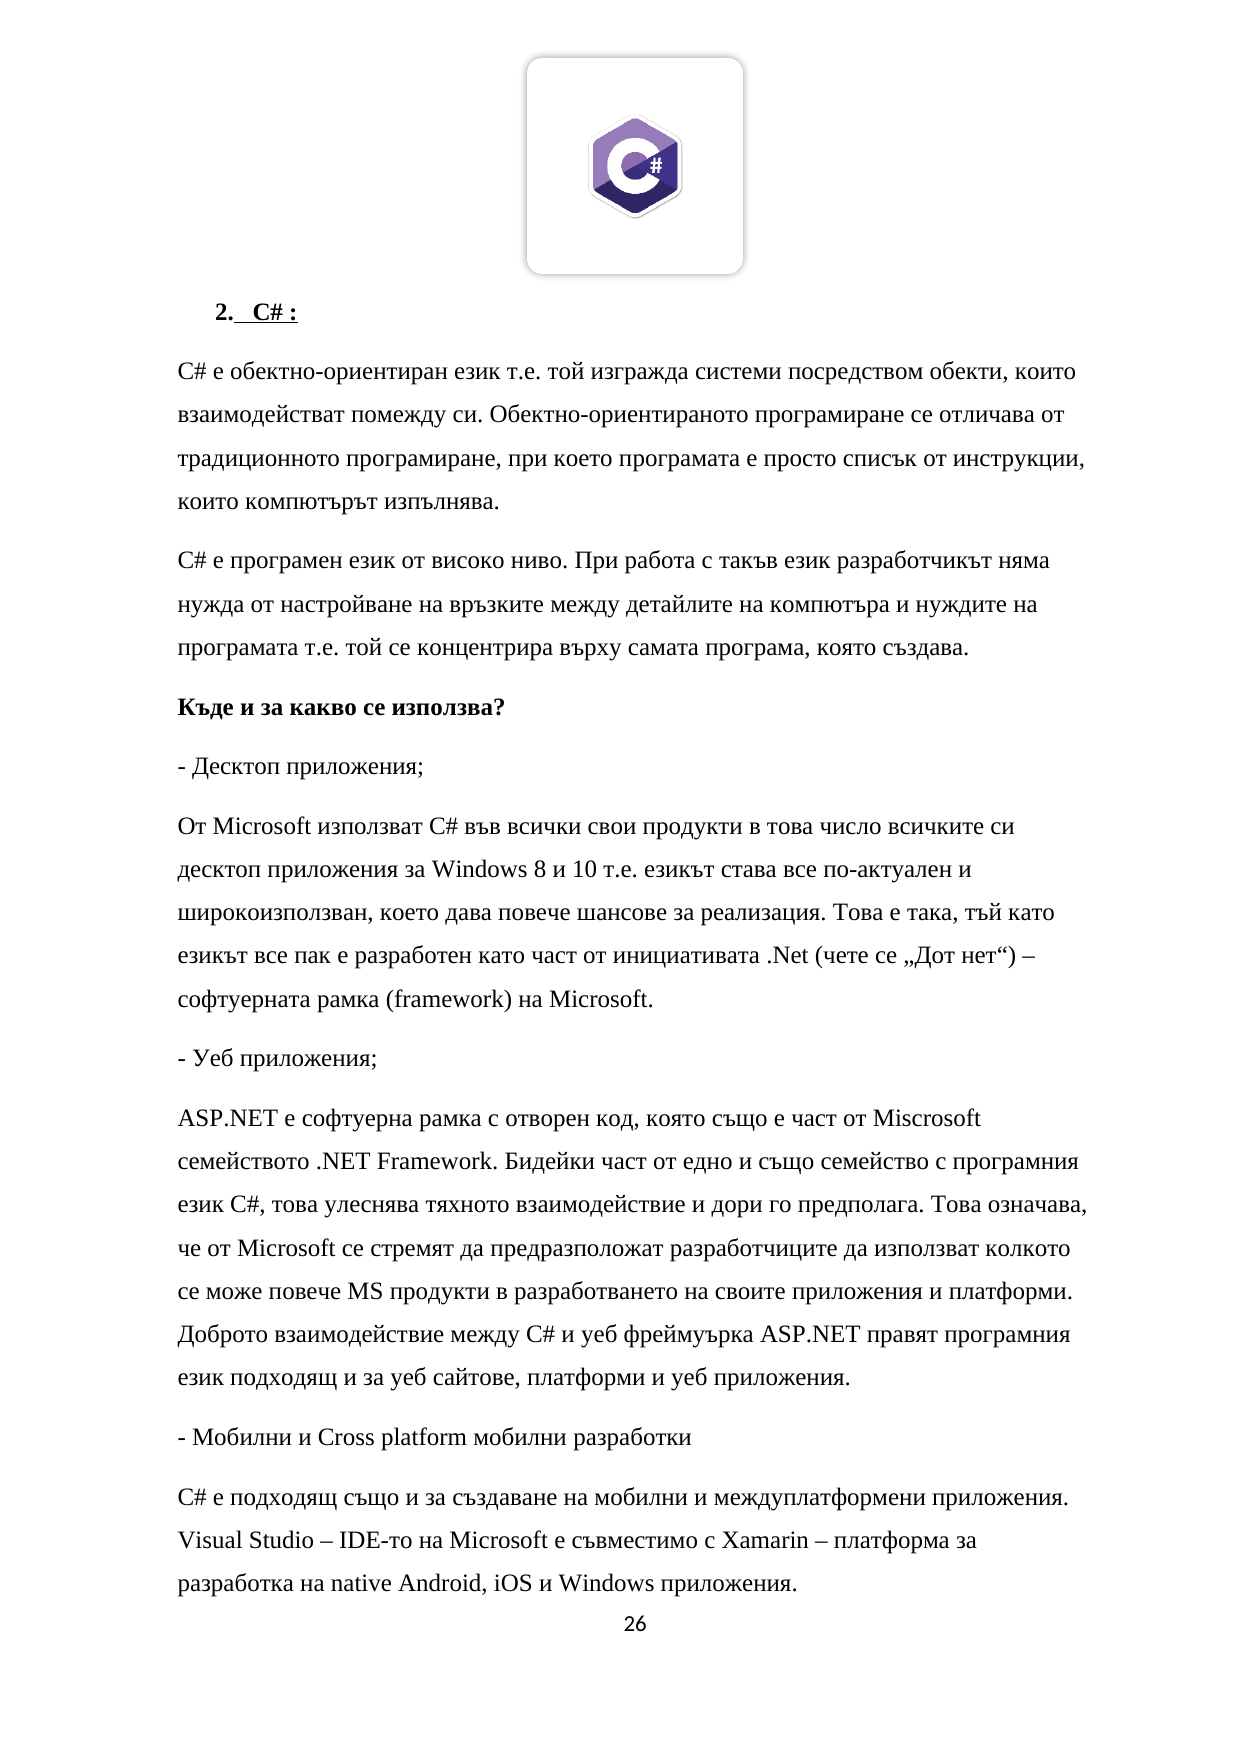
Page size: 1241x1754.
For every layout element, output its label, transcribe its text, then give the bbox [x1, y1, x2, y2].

text От Microsoft използват C# във всички свои продукти в това число всичките си десктоп приложения за Windows 8 и 10 т.е. езикът става все по-актуален и широкоизползван, което дава повече шансове за реализация. Това е така, тъй като езикът все пак е разработен като част от инициативата .Net (чете се „Дот нет“) – софтуерната рамка (framework) на Microsoft. [177, 811, 1092, 1012]
text C# е подходящ също и за създаване на мобилни и междуплатформени приложения. Visual Studio – IDE-то на Microsoft e съвместимо с Xamarin – платформа за разработка на native Android, iOS и Windows приложения. [177, 1482, 1092, 1597]
picture [558, 89, 712, 243]
list C# : [215, 89, 1092, 325]
text - Уеб приложения; [177, 1043, 1092, 1072]
text C# е програмен език от високо ниво. При работа с такъв език разработчикът няма нужда от настройване на връзките между детайлите на компютъра и нуждите на програмата т.е. той се концентрира върху самата програма, която създава. [177, 546, 1092, 661]
text - Десктоп приложения; [177, 751, 1092, 780]
text ASP.NET е софтуерна рамка с отворен код, която също е част от Miscrosoft семейството .NET Framework. Бидейки част от едно и също семейство с програмния език C#, това улеснява тяхното взаимодействие и дори го предполага. Това означава, че от Microsoft се стремят да предразположат разработчиците да използват колкото се може повече MS продукти в разработването на своите приложения и платформи. Доброто взаимодействие между C# и уеб фреймуърка ASP.NET правят програмния език подходящ и за уеб сайтове, платформи и уеб приложения. [177, 1103, 1092, 1391]
text - Мобилни и Cross platform мобилни разработки [177, 1422, 1092, 1451]
text Къде и за какво се използва? [177, 692, 1092, 720]
text C# е обектно-ориентиран език т.е. той изгражда системи посредством обекти, които взаимодействат помежду си. Обектно-ориентираното програмиране се отличава от традиционното програмиране, при което програмата е просто списък от инструкции, които компютърът изпълнява. [177, 356, 1092, 514]
